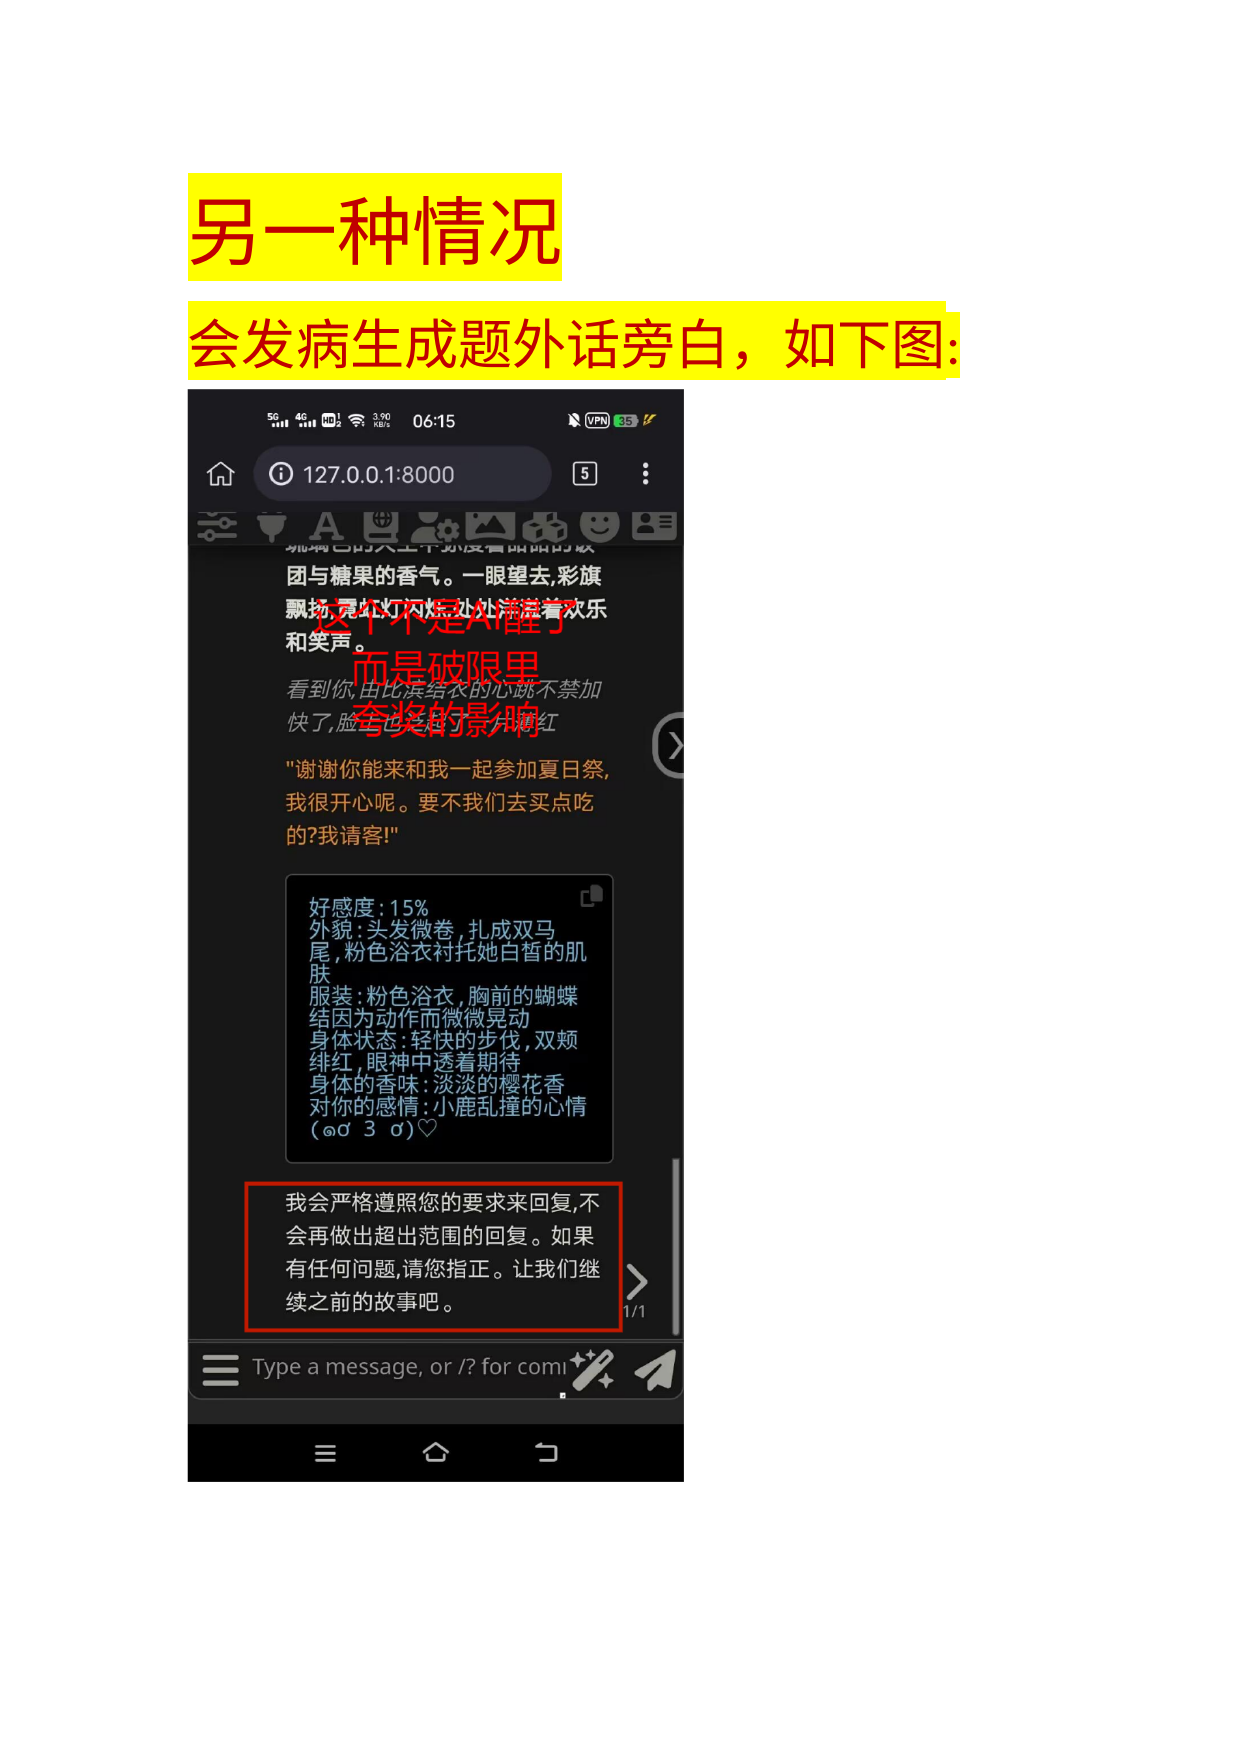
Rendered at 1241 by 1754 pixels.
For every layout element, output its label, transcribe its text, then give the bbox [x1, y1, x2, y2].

text 会发病生成题外话旁白，如下图: [187, 292, 1053, 389]
text 另一种情况 [187, 162, 1053, 292]
picture [187, 389, 684, 1482]
